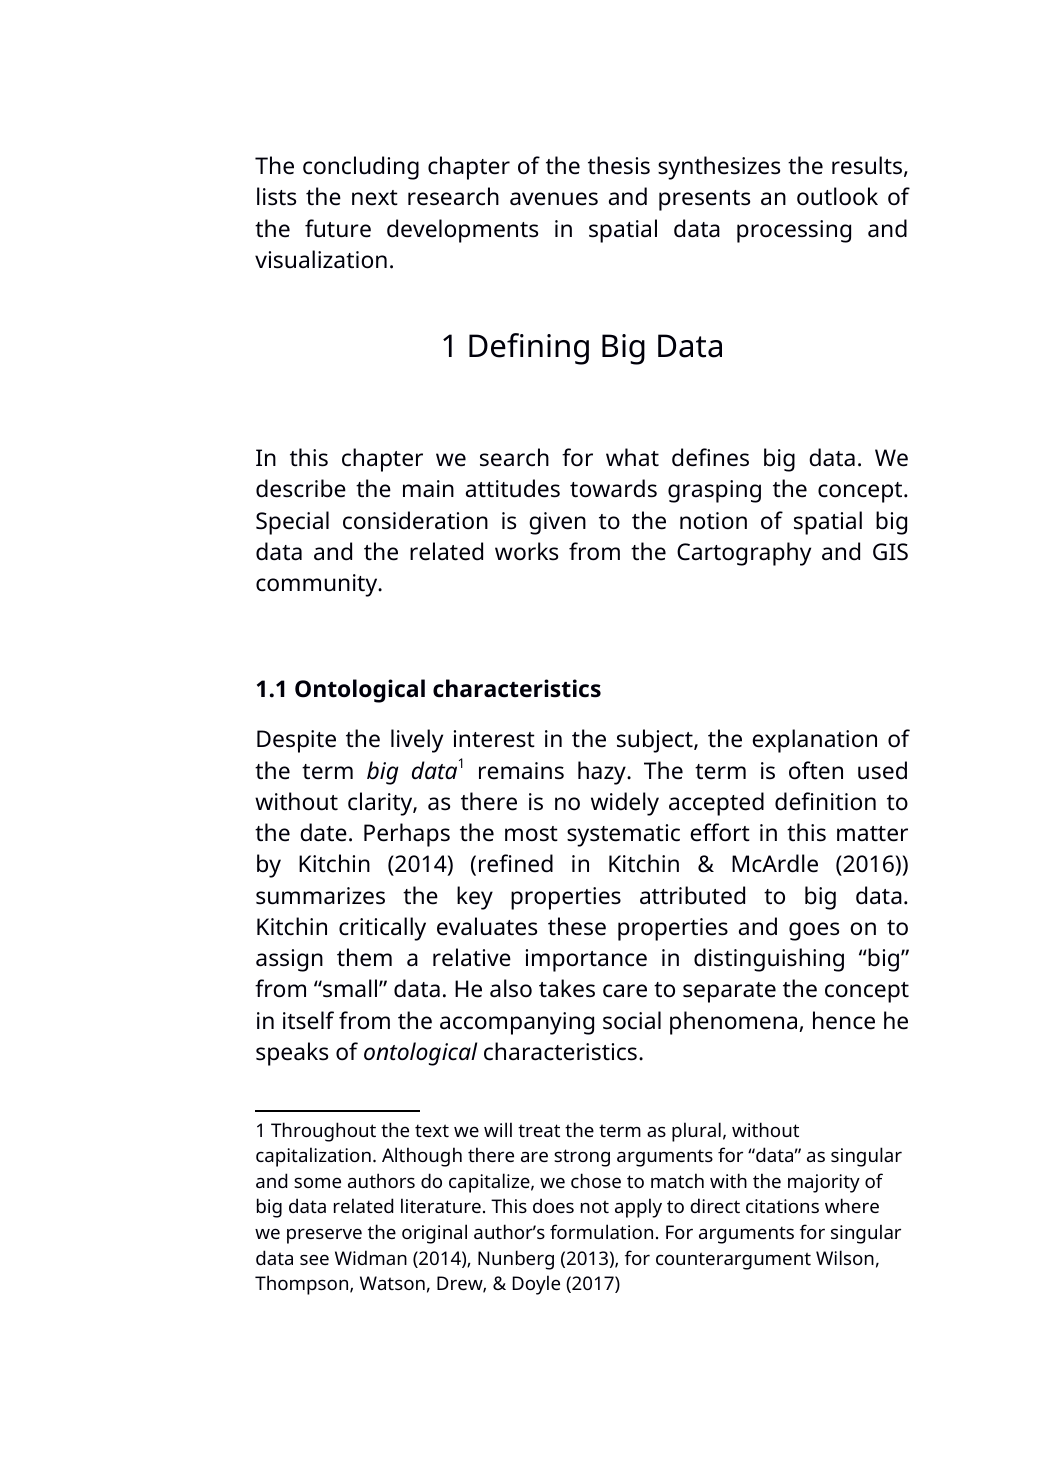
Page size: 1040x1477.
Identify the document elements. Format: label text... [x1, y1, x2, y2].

text Despite the lively interest in the subject, the explanation of the term big data remains hazy. The term is often used without clarity, as there is no widely accepted definition to the date. Perhaps the most systematic effort in this matter by Kitchin (2014) (refined in Kitchin & McArdle (2016)) summarizes the key properties attributed to big data. Kitchin critically evaluates these properties and goes on to assign them a relative importance in distinguishing “big” from “small” data. He also takes care to separate the concept in itself from the accompanying social phenomena, hence he speaks of ontological characteristics. [255, 723, 910, 1067]
subtitle 1 Defining Big Data [255, 324, 910, 367]
subtitle 1.1 Ontological characteristics [255, 673, 910, 704]
text In this chapter we search for what defines big data. We describe the main attitudes towards grasping the concept. Special consideration is given to the notion of spatial big data and the related works from the Cartography and GIS community. [255, 442, 910, 598]
text The concluding chapter of the thesis synthesizes the results, lists the next research avenues and presents an outlook of the future developments in spatial data processing and visualization. [255, 150, 910, 275]
